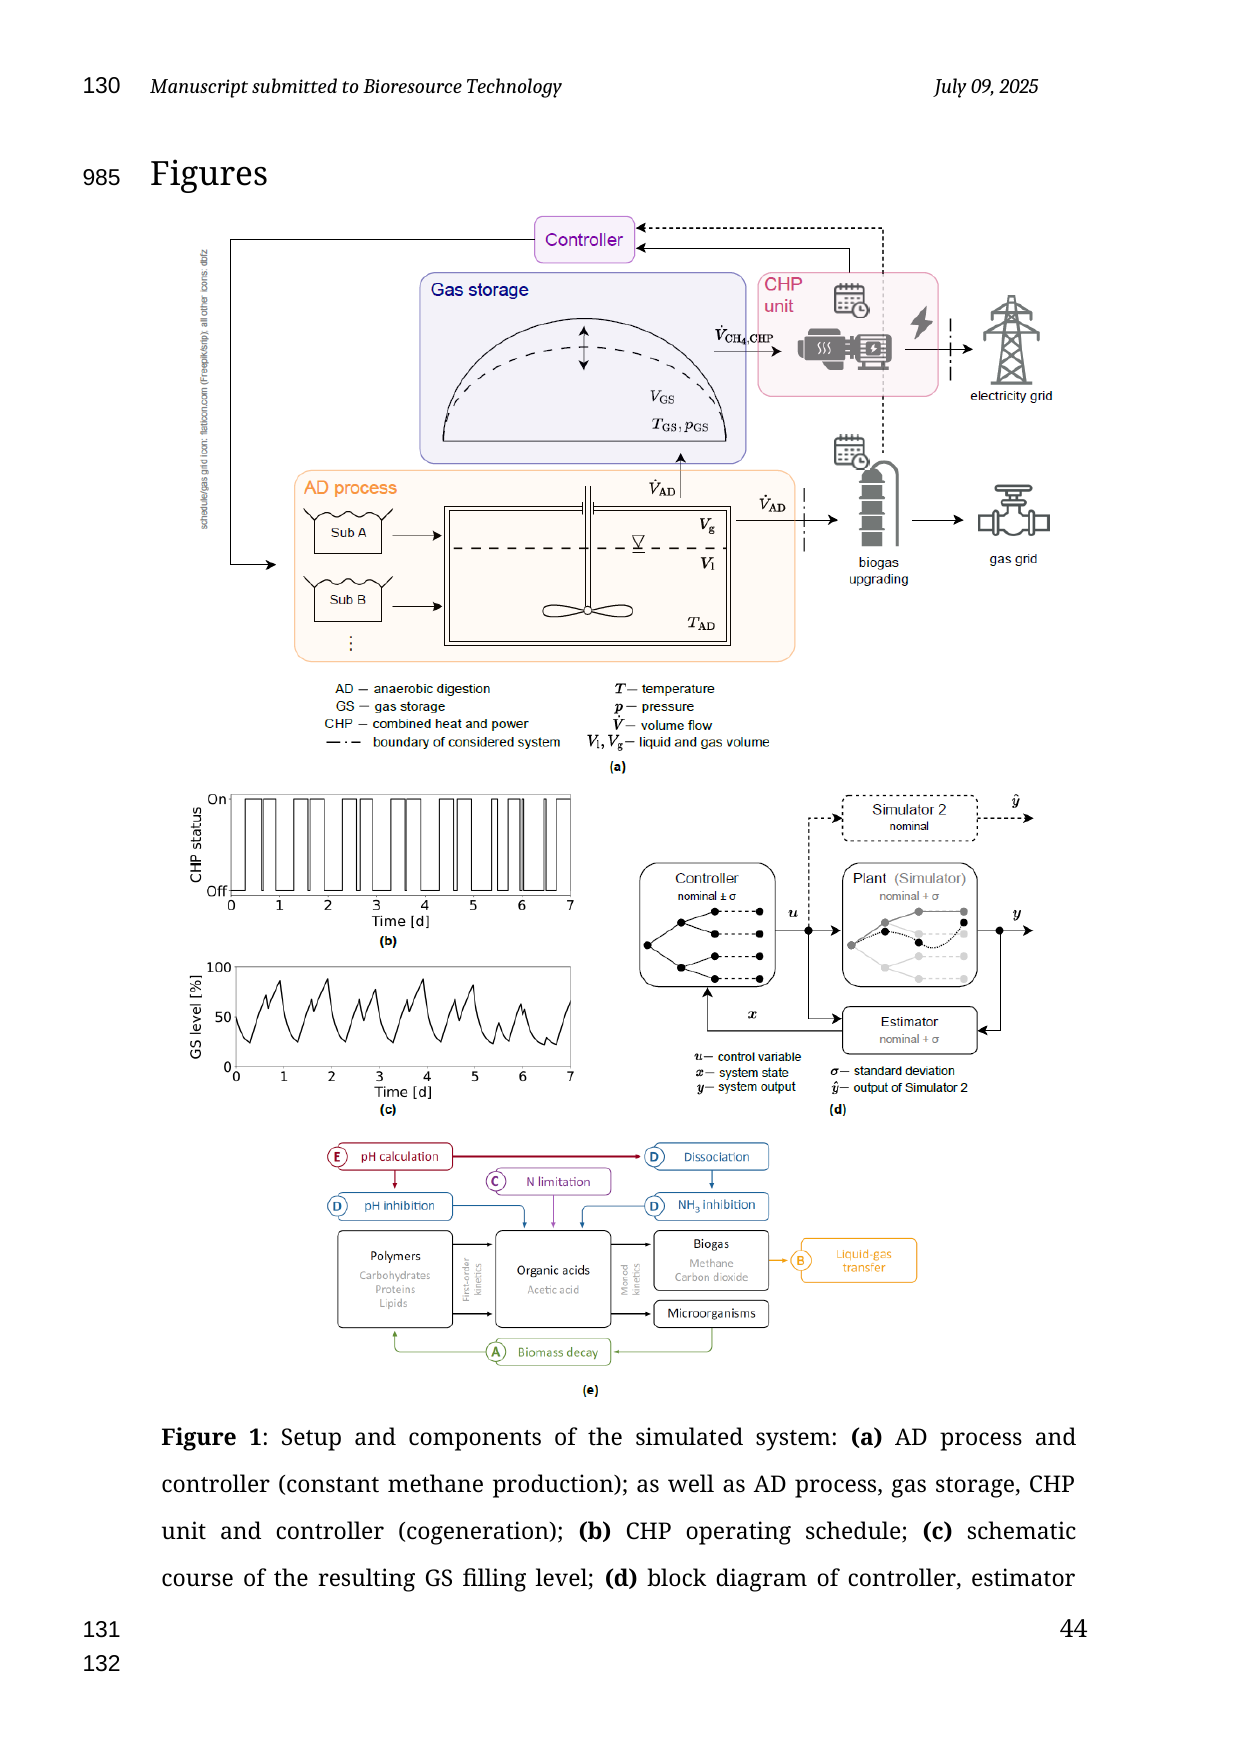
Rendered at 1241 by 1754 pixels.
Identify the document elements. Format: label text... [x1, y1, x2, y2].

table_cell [150, 1421, 1091, 1593]
subtitle Figures [150, 150, 1090, 195]
picture [181, 195, 1056, 1400]
table_header [150, 195, 1091, 1421]
